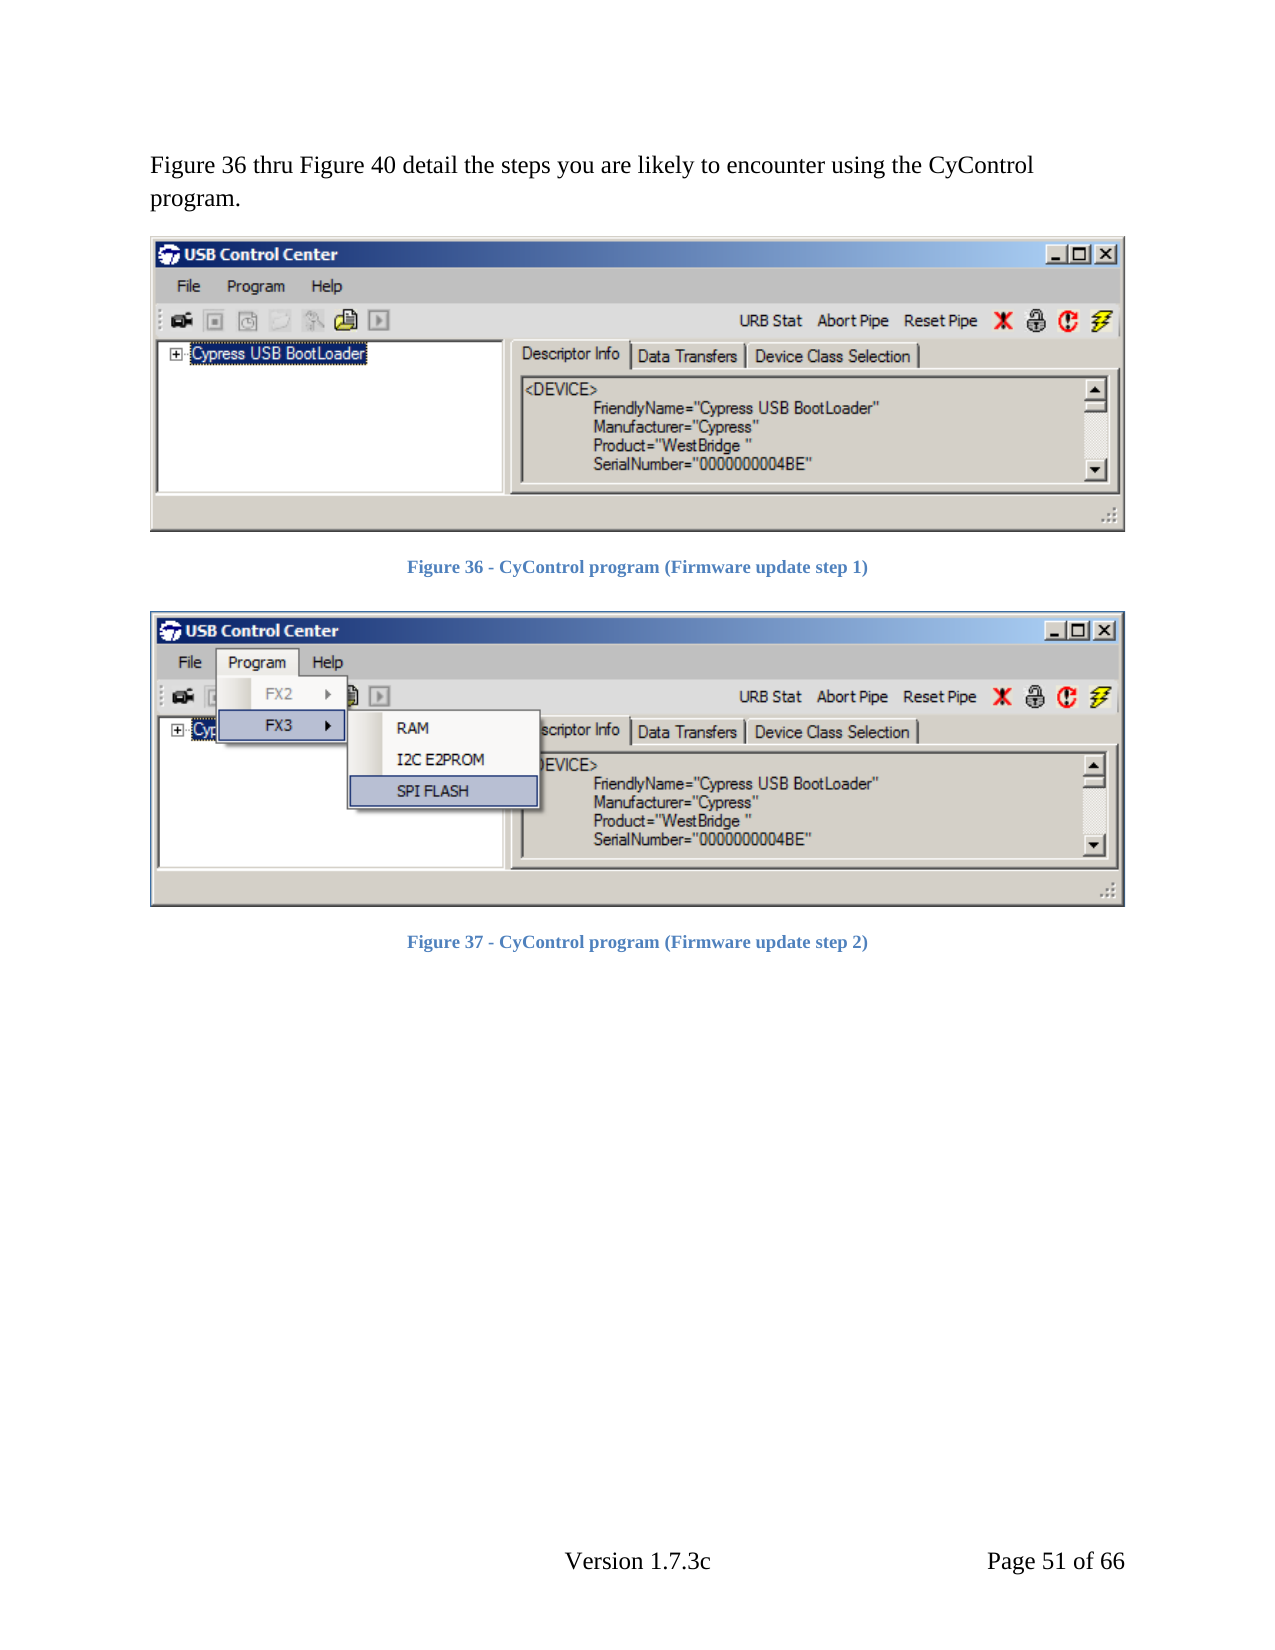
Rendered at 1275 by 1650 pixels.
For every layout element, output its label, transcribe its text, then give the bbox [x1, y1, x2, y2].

picture [150, 611, 1125, 907]
picture [150, 236, 1125, 532]
text Figure 36 - CyControl program (Firmware update step 1) [150, 556, 1125, 578]
text Figure 37 - CyControl program (Firmware update step 2) [150, 931, 1125, 953]
text Figure 36 thru Figure 40 detail the steps you are likely to encounter using the CyControl program. [150, 150, 1125, 212]
